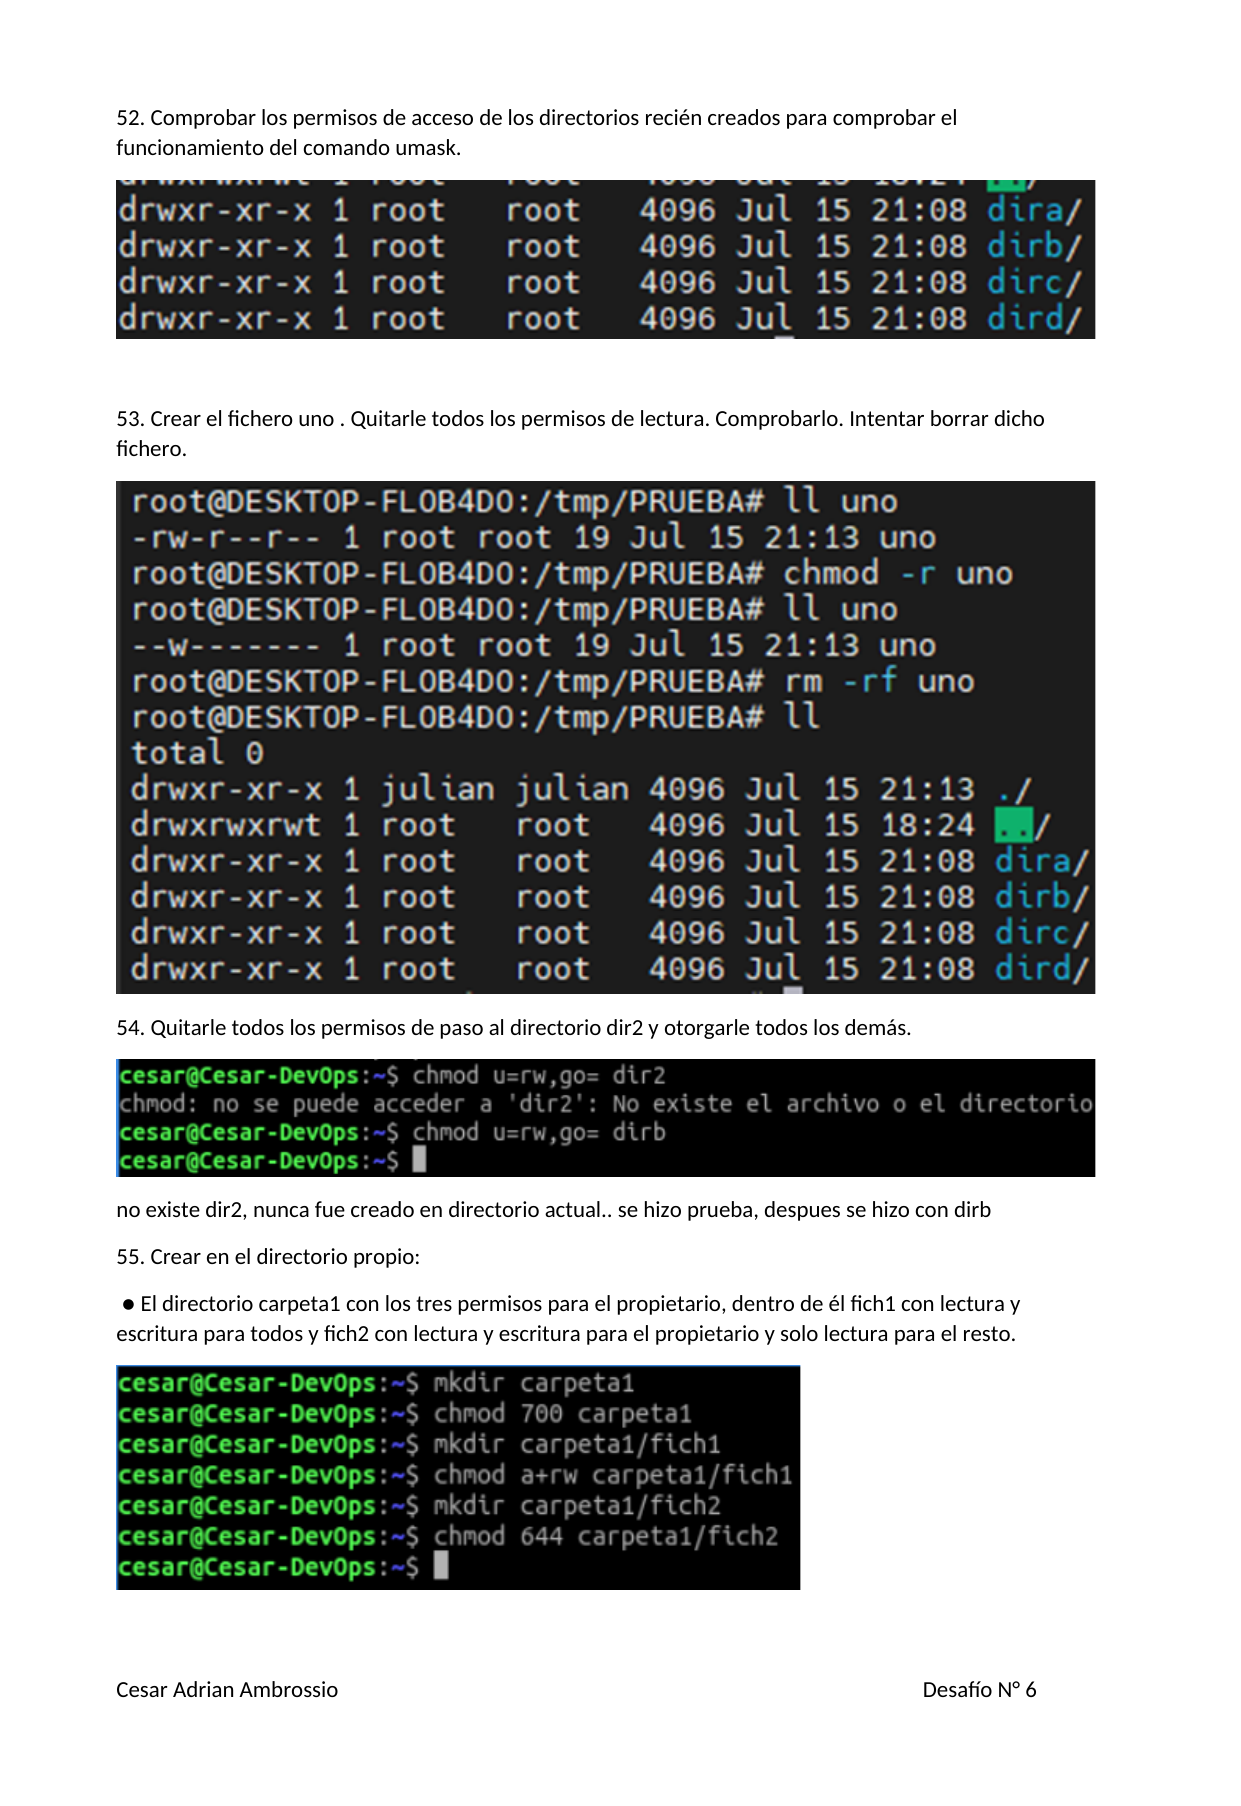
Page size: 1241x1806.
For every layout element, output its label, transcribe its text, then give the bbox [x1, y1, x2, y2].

picture [116, 1059, 1096, 1177]
picture [116, 481, 1096, 994]
text 54. Quitarle todos los permisos de paso al directorio dir2 y otorgarle todos los demás. [116, 1013, 1095, 1041]
text no existe dir2, nunca fue creado en directorio actual.. se hizo prueba, despues se hizo con dirb [116, 1195, 1095, 1223]
picture [116, 180, 1096, 339]
text 52. Comprobar los permisos de acceso de los directorios recién creados para comprobar el funcionamiento del comando umask. [116, 103, 1095, 161]
text 55. Crear en el directorio propio: [116, 1242, 1095, 1270]
text ● El directorio carpeta1 con los tres permisos para el propietario, dentro de él fich1 con lectura y escritura para todos y fich2 con lectura y escritura para el propietario y solo lectura para el resto. [116, 1289, 1095, 1347]
text 53. Crear el fichero uno . Quitarle todos los permisos de lectura. Comprobarlo. Intentar borrar dicho fichero. [116, 404, 1095, 462]
picture [116, 1365, 801, 1590]
